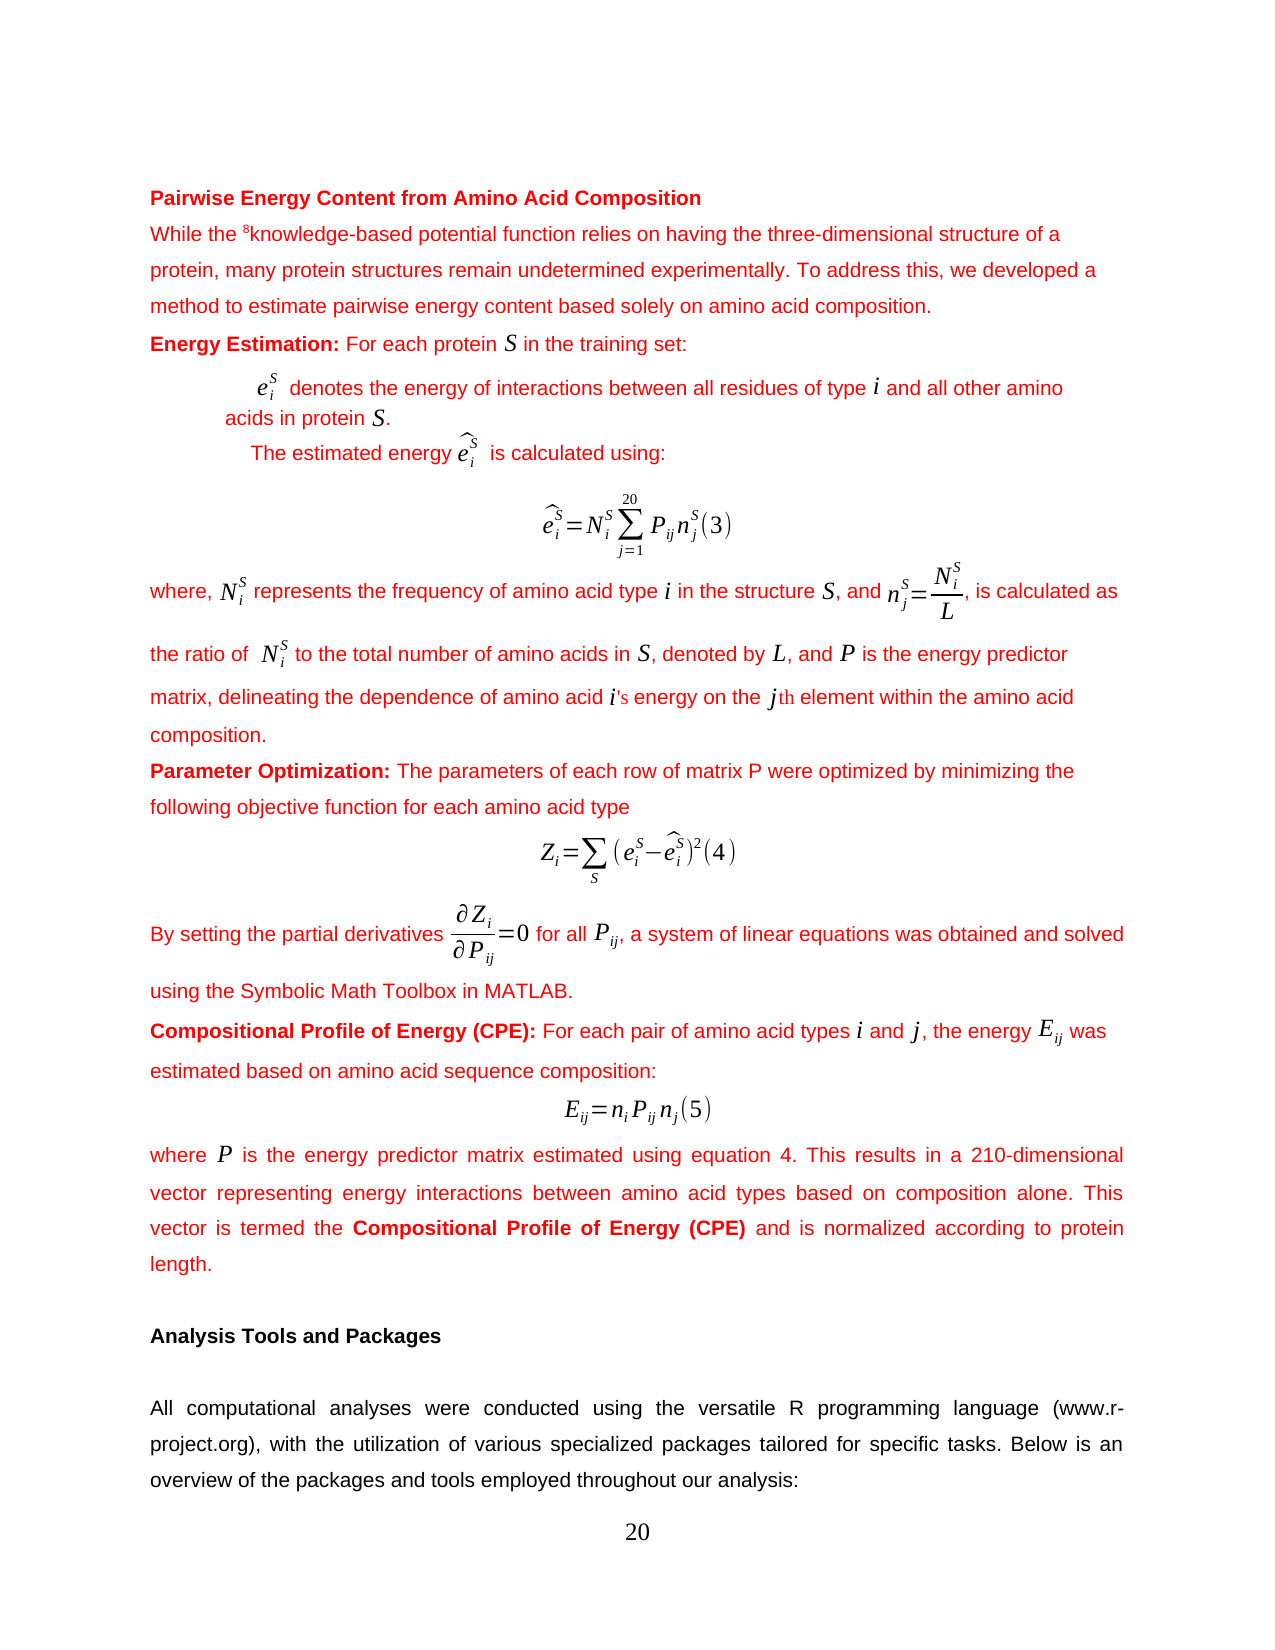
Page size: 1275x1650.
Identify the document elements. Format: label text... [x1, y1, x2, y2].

text By setting the partial derivatives for all , a system of linear equations was obtained and solved using the Symbolic Math Toolbox in MATLAB. [150, 973, 1125, 1075]
text where is the energy predictor matrix estimated using equation 4. This results in a 210-dimensional vector representing energy interactions between amino acid types based on composition alone. This vector is termed the Compositional Profile of Energy (CPE) and is normalized according to protein length. [150, 1213, 1125, 1348]
text  denotes the energy of interactions between all residues of type and all other amino [150, 441, 1125, 476]
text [150, 150, 1125, 210]
text acids in protein . [150, 476, 1125, 504]
text Compositional Profile of Energy (CPE): For each pair of amino acid types and , the energy was estimated based on amino acid sequence composition: [150, 1087, 1125, 1154]
text Pairwise Energy Content from Amino Acid Composition [150, 258, 1125, 282]
text Energy Estimation: For each protein in the training set: [150, 402, 1125, 429]
text Parameter Optimization: The parameters of each row of matrix P were optimized by minimizing the following objective function for each amino acid type [150, 831, 1125, 891]
text Analysis Tools and Packages [150, 1396, 1125, 1420]
text While the 8knowledge-based potential function relies on having the three-dimensional structure of a protein, many protein structures remain undetermined experimentally. To address this, we developed a method to estimate pairwise energy content based solely on amino acid composition. [150, 294, 1125, 389]
text where, represents the frequency of amino acid type in the structure , and , is calculated as the ratio of to the total number of amino acids in , denoted by , and is the energy predictor matrix, delineating the dependence of amino acid 's energy on the th element within the amino acid composition. [150, 630, 1125, 819]
text  The estimated energy ​ is calculated using: [150, 504, 1125, 543]
